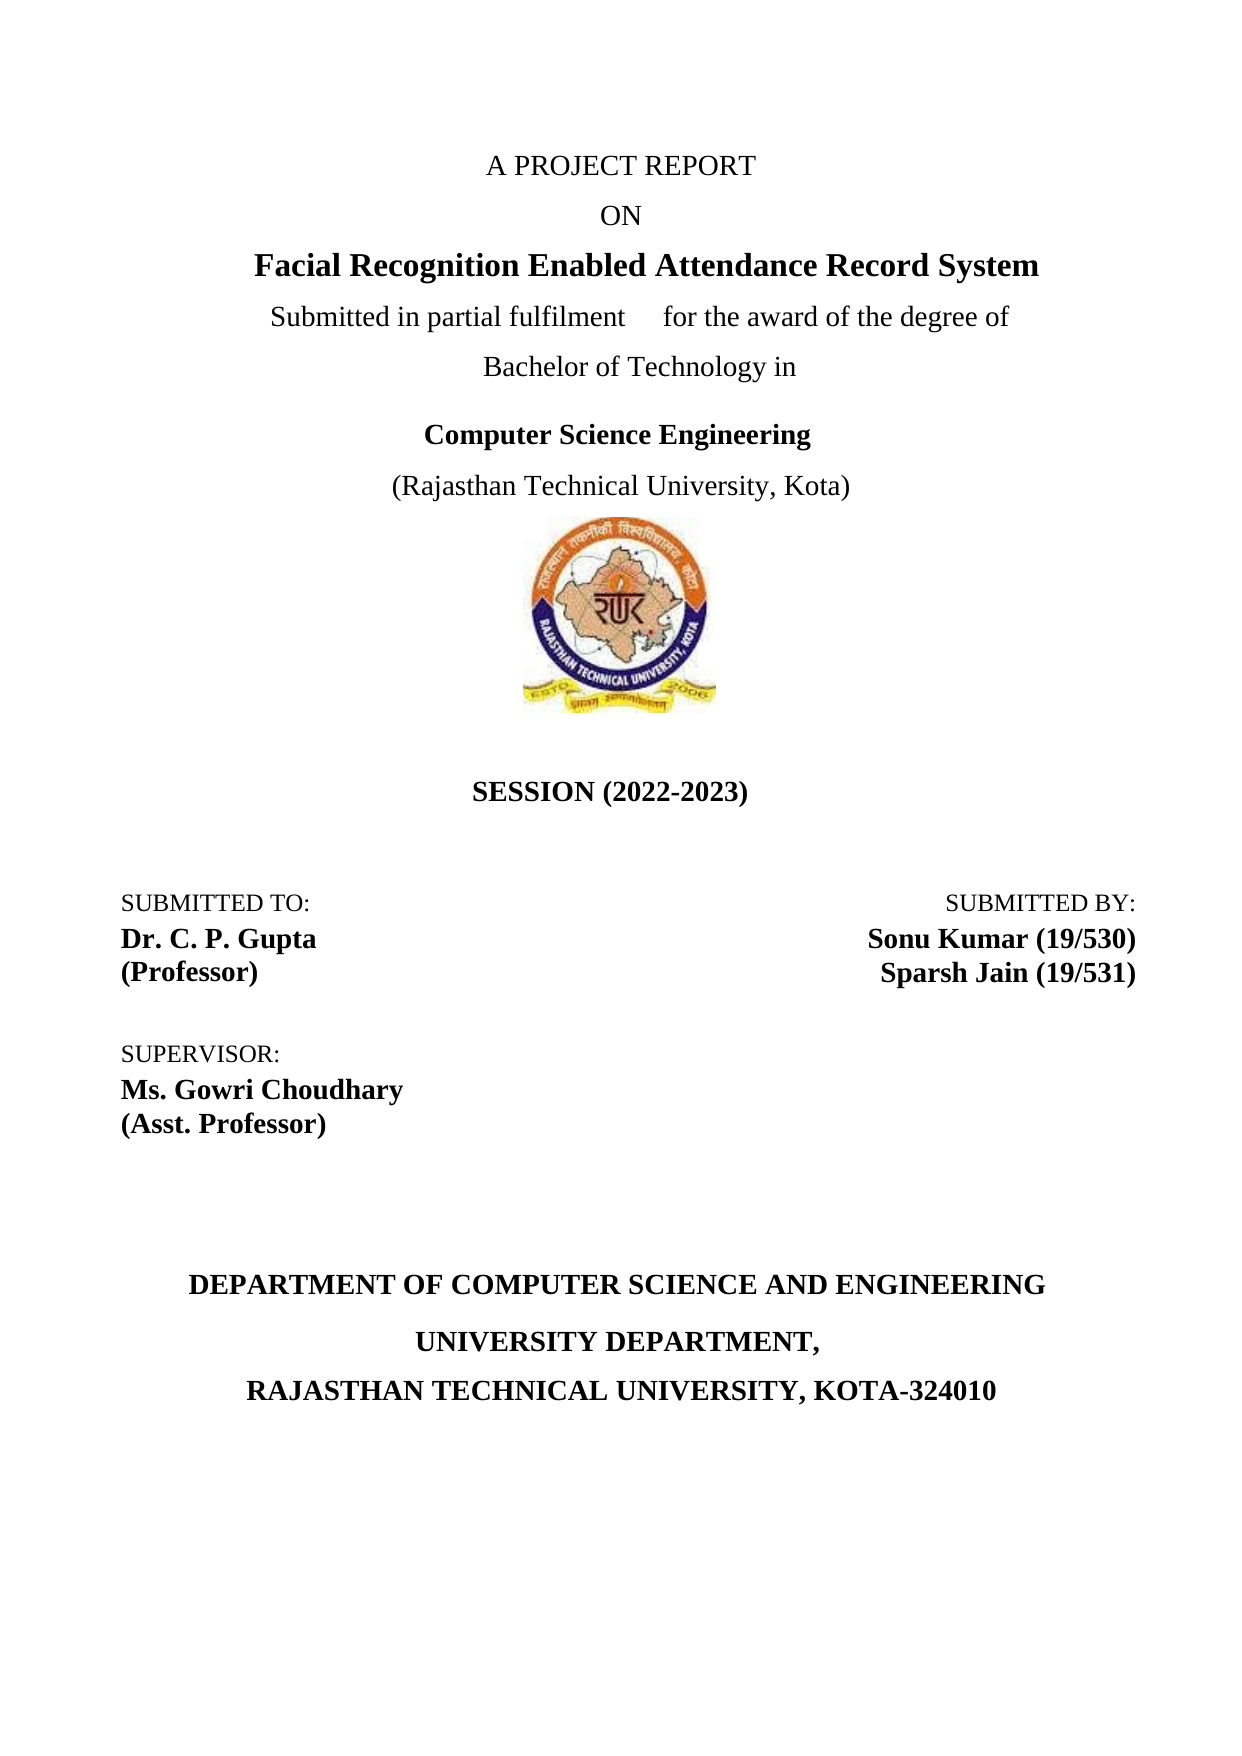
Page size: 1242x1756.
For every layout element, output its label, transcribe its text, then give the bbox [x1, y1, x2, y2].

text Submitted in partial fulfilment for the award of the degree of Bachelor of Technology in [233, 299, 1046, 383]
subtitle RAJASTHAN TECHNICAL UNIVERSITY, KOTA-324010 [246, 1374, 997, 1407]
text DEPARTMENT OF COMPUTER SCIENCE AND ENGINEERING [56, 1267, 1178, 1301]
picture [523, 517, 716, 713]
subtitle Facial Recognition Enabled Attendance Record System [174, 249, 1119, 283]
text (Rajasthan Technical University, Kota) [245, 468, 997, 501]
text Computer Science Engineering [145, 417, 1090, 451]
text A PROJECT REPORT ON [467, 148, 775, 232]
text UNIVERSITY DEPARTMENT, [56, 1324, 1178, 1358]
subtitle SESSION (2022-2023) [396, 774, 824, 807]
